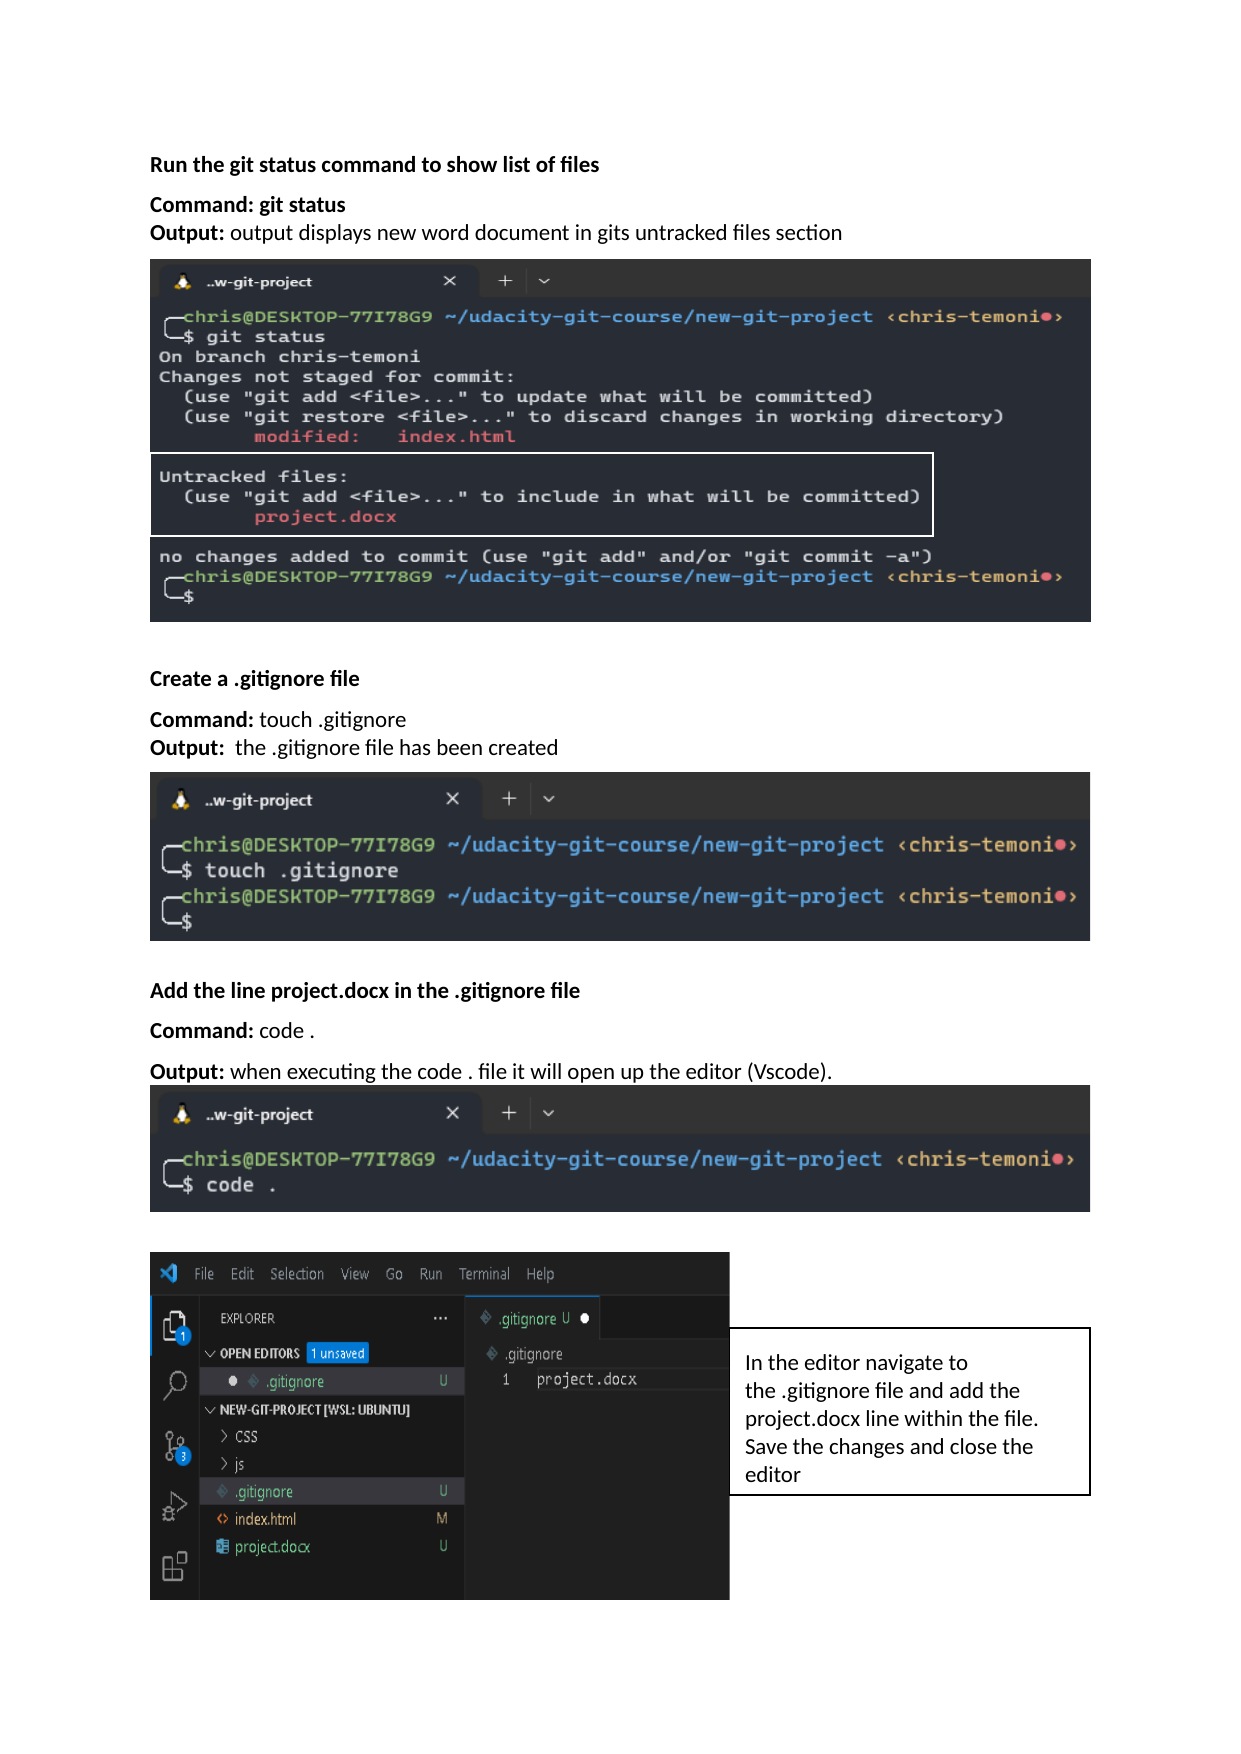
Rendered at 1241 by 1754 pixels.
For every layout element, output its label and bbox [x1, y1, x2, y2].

picture [150, 1252, 730, 1600]
picture [151, 454, 932, 535]
picture [150, 772, 1091, 941]
picture [150, 1085, 1091, 1212]
picture [150, 259, 1091, 622]
